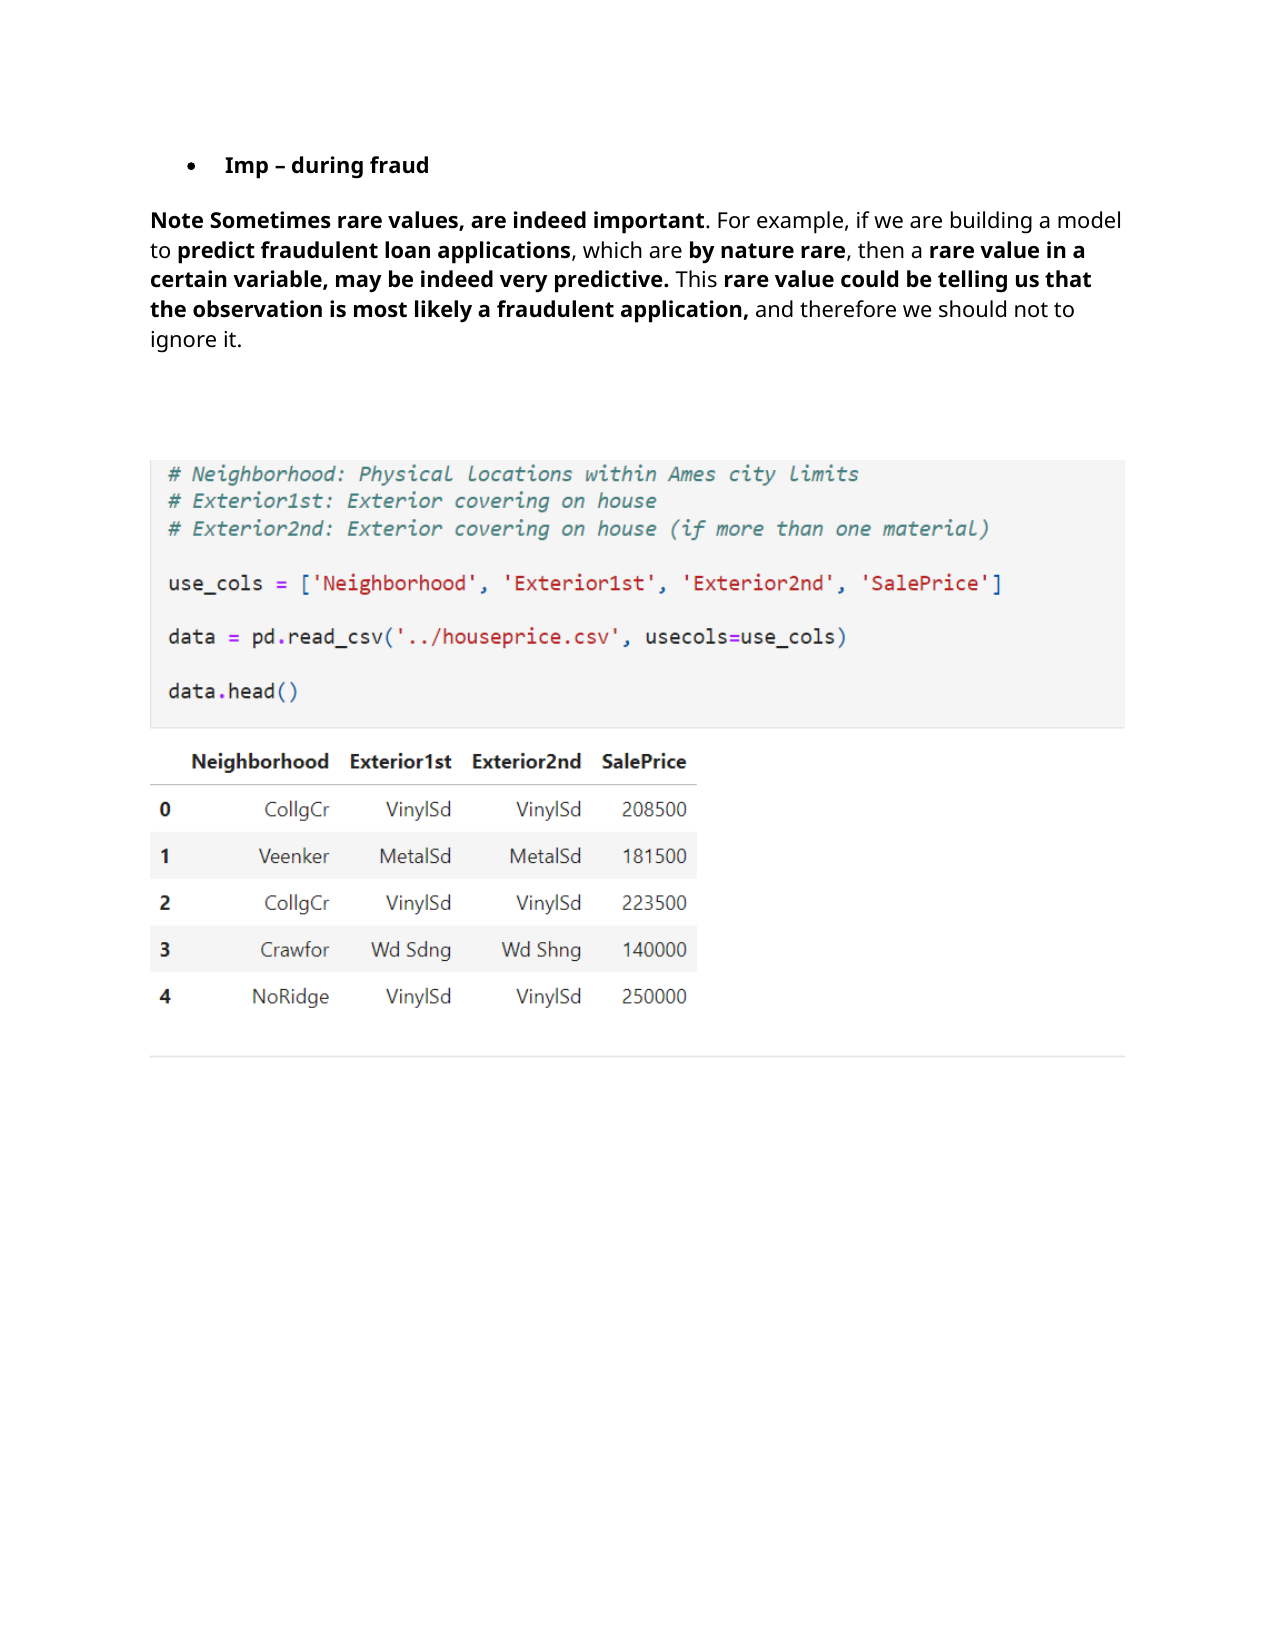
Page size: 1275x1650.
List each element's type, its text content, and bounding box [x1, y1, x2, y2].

list Imp – during fraud [187, 150, 1125, 180]
picture [150, 460, 1125, 1058]
text Note Sometimes rare values, are indeed important. For example, if we are building a model to predict fraudulent loan applications, which are by nature rare, then a rare value in a certain variable, may be indeed very predictive. This rare value could be telling us that the observation is most likely a fraudulent application, and therefore we should not to ignore it. [150, 205, 1125, 354]
